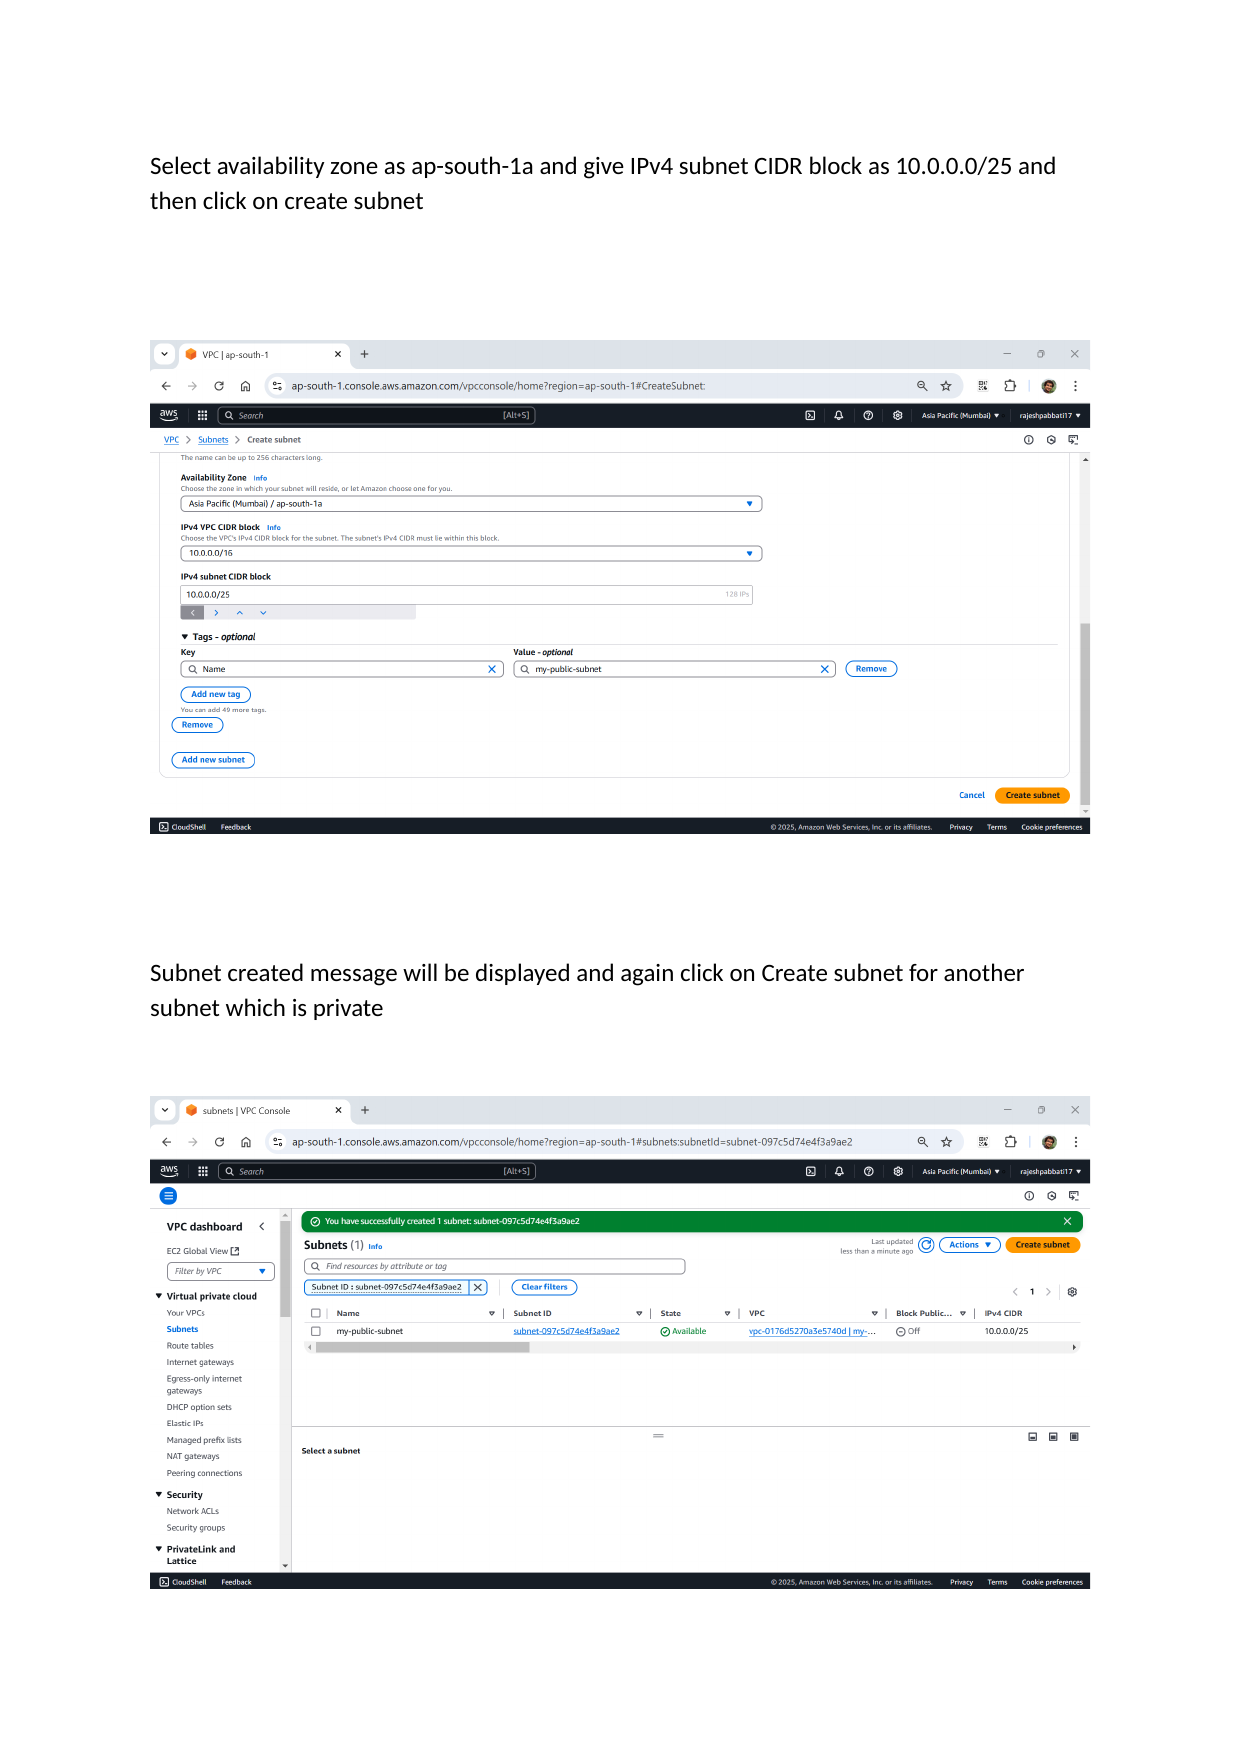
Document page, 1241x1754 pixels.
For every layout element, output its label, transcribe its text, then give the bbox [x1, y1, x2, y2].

text Subnet created message will be displayed and again click on Create subnet for another subnet which is private [150, 958, 1090, 1023]
text Select availability zone as ap-south-1a and give IPv4 subnet CIDR block as 10.0.0.0/25 and then click on create subnet [150, 150, 1090, 216]
picture [150, 1096, 1091, 1589]
picture [150, 340, 1091, 834]
